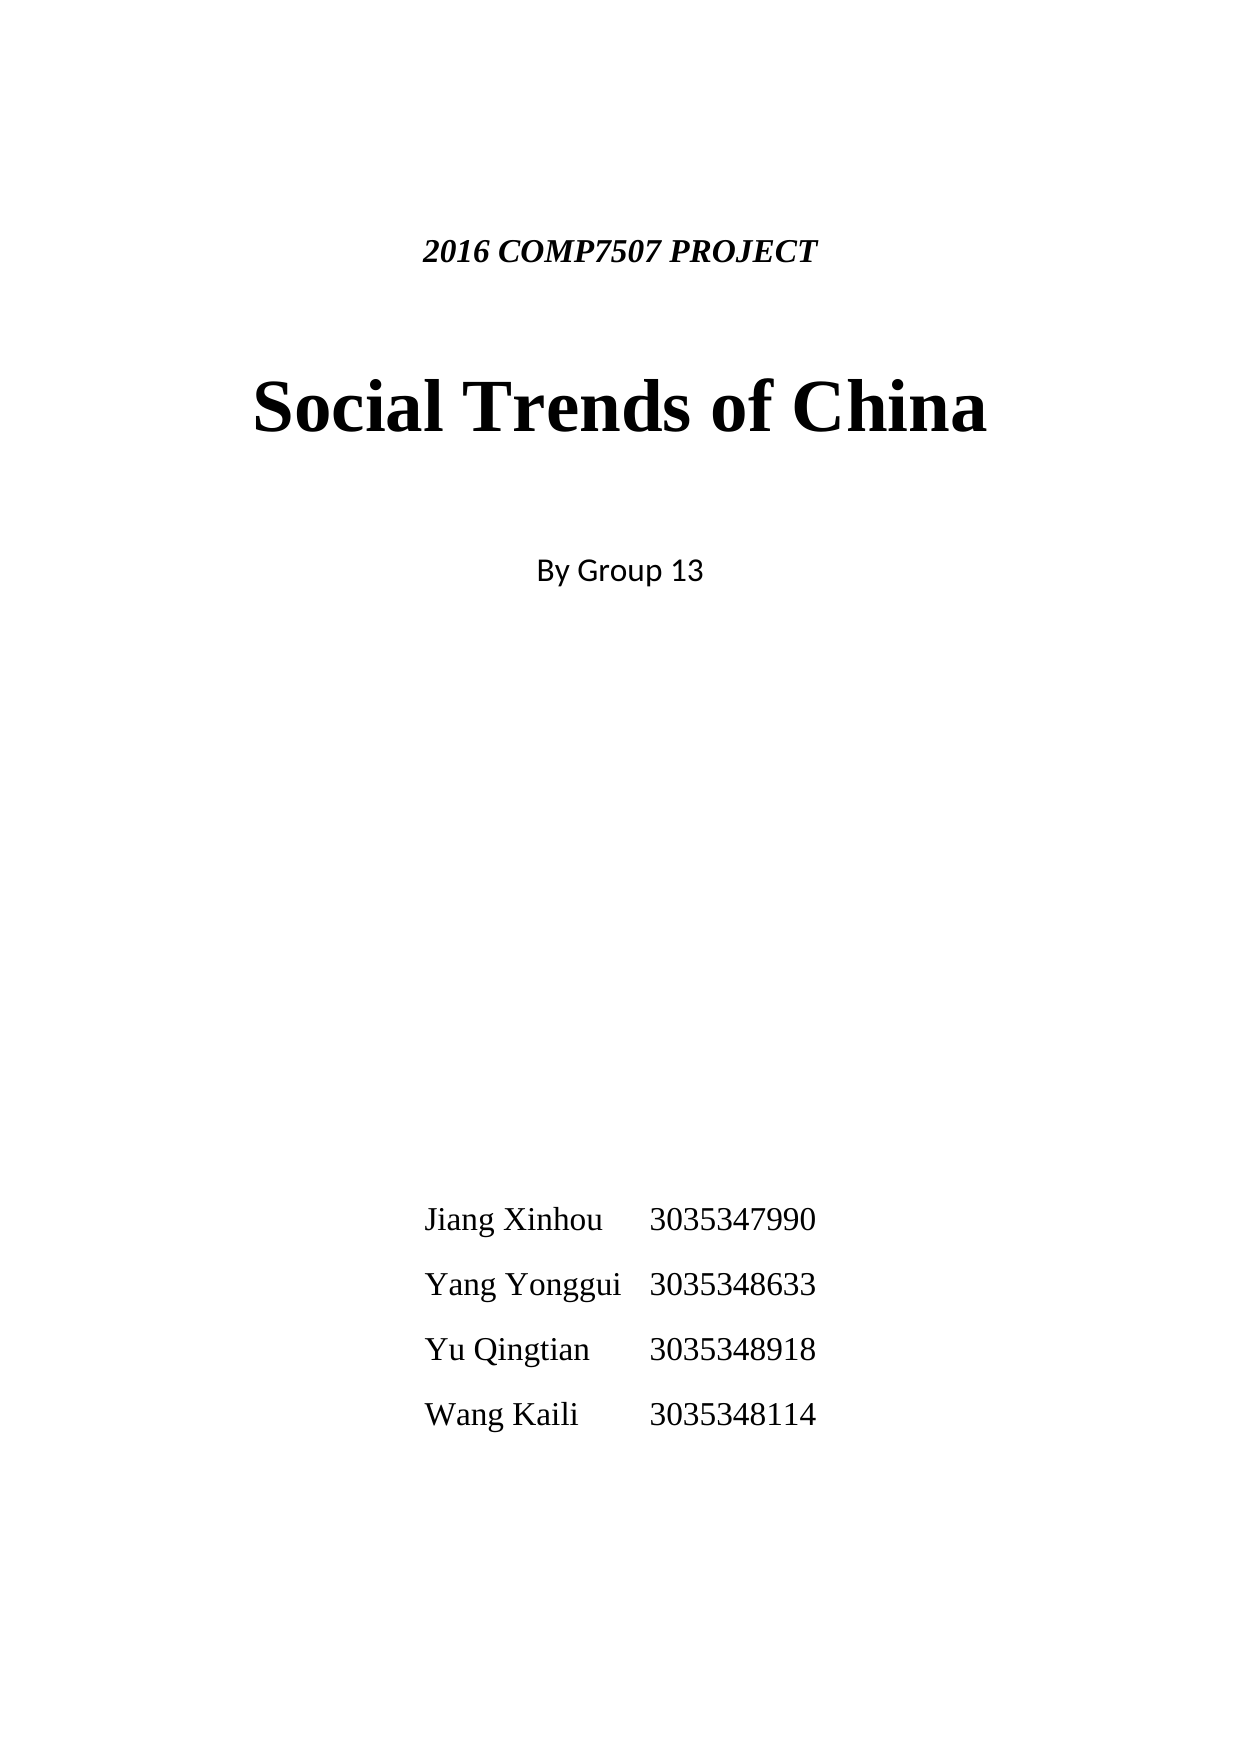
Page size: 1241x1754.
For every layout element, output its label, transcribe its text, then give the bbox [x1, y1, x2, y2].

text Jiang Xinhou 3035347990 [150, 1199, 1090, 1238]
text By Group 13 [150, 549, 1090, 589]
text Yu Qingtian 3035348918 [150, 1329, 1090, 1368]
text Social Trends of China [150, 361, 1090, 447]
text Wang Kaili 3035348114 [150, 1394, 1090, 1433]
text 2016 COMP7507 PROJECT [150, 231, 1090, 270]
text Yang Yonggui 3035348633 [150, 1264, 1090, 1303]
